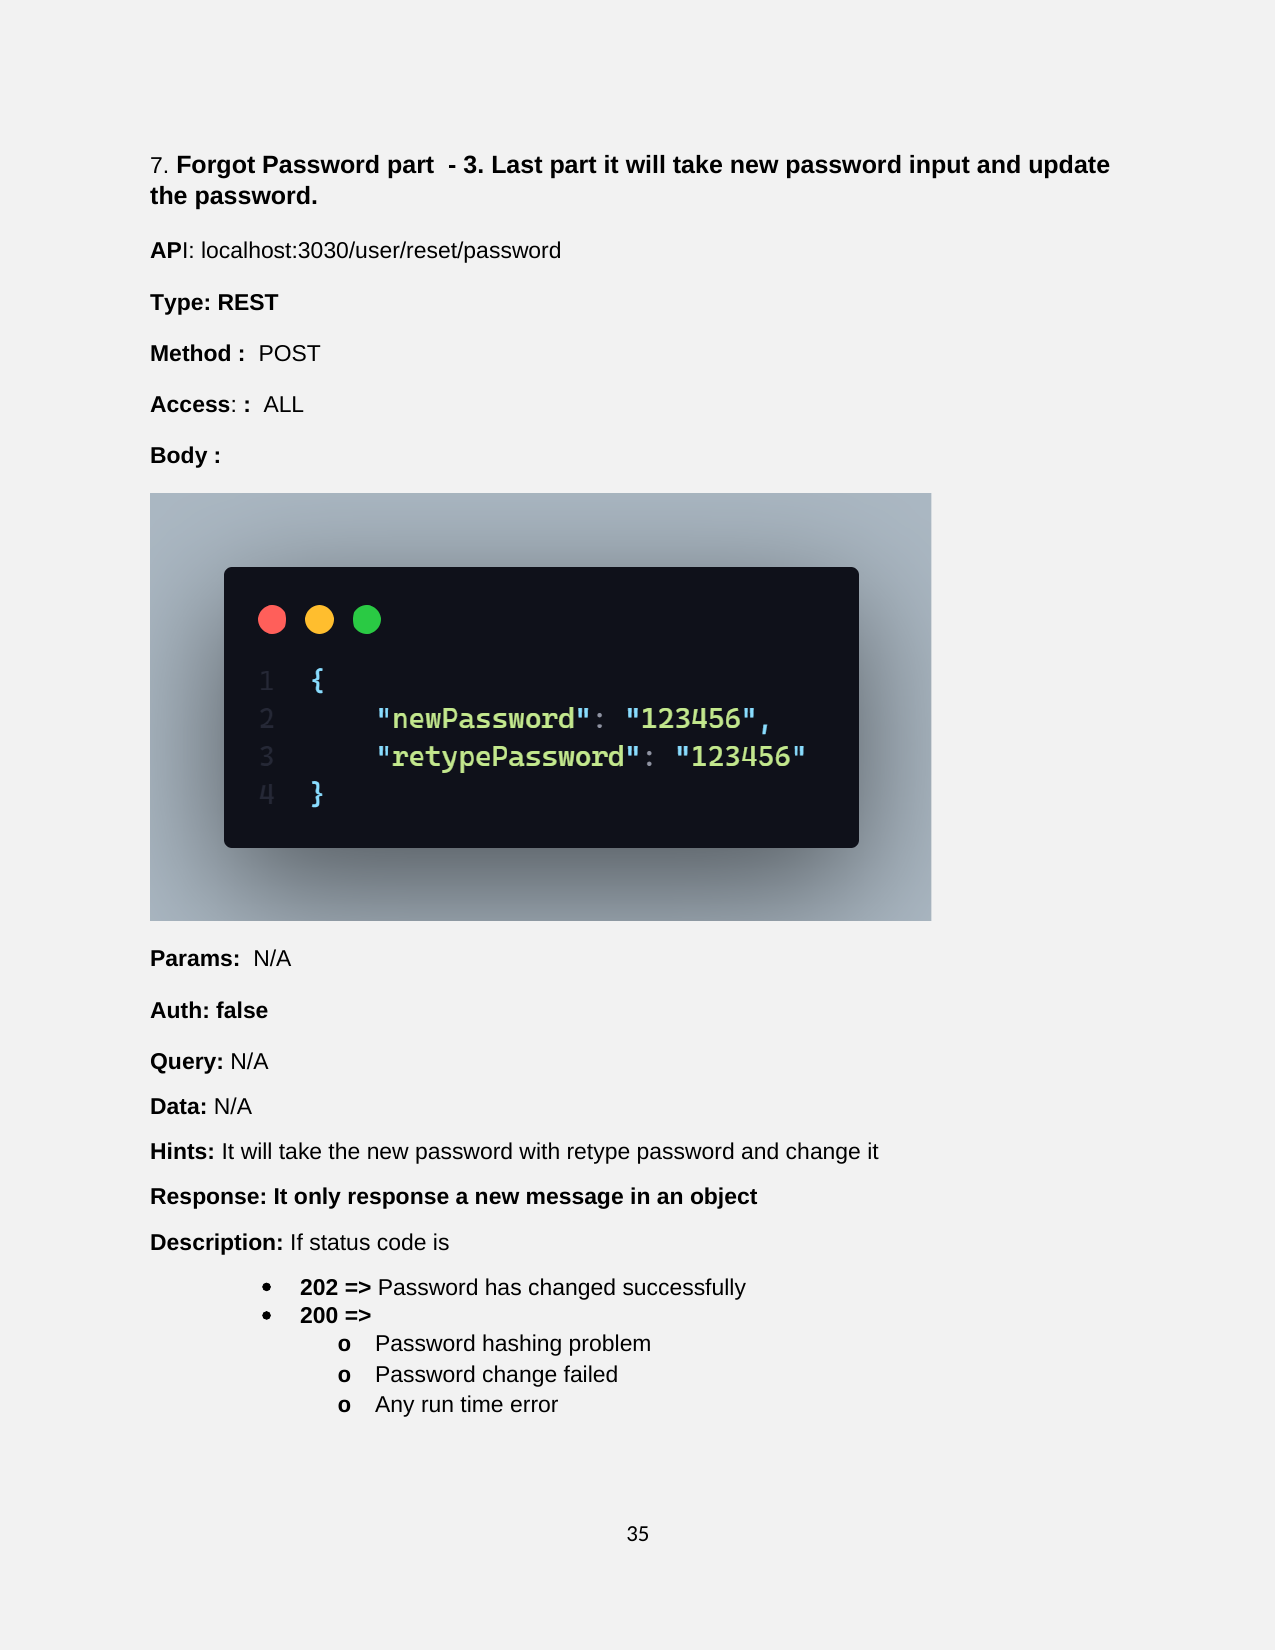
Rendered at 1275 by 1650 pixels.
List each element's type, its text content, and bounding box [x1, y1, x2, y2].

text Method : POST [150, 340, 1125, 366]
text Description: If status code is [150, 1228, 1125, 1255]
text Auth: false [150, 997, 1125, 1023]
list Password hashing problem [337, 1330, 1125, 1359]
text Type: REST [150, 288, 1125, 315]
picture [150, 493, 932, 921]
text Query: N/A [150, 1048, 1125, 1074]
text 7. Forgot Password part - 3. Last part it will take new password input and update the password. [150, 150, 1125, 210]
text Response: It only response a new message in an object [150, 1183, 1125, 1210]
text Access: : ALL [150, 391, 1125, 417]
list 202 => Password has changed successfully [262, 1273, 1125, 1300]
text API: localhost:3030/user/reset/password [150, 237, 1125, 263]
text Hints: It will take the new password with retype password and change it [150, 1138, 1125, 1164]
list 200 => [262, 1302, 1125, 1328]
list Password change failed [337, 1361, 1125, 1389]
list Any run time error [337, 1391, 1125, 1420]
text Data: N/A [150, 1093, 1125, 1119]
text Body : [150, 442, 1125, 469]
text Params: N/A [150, 945, 1125, 972]
